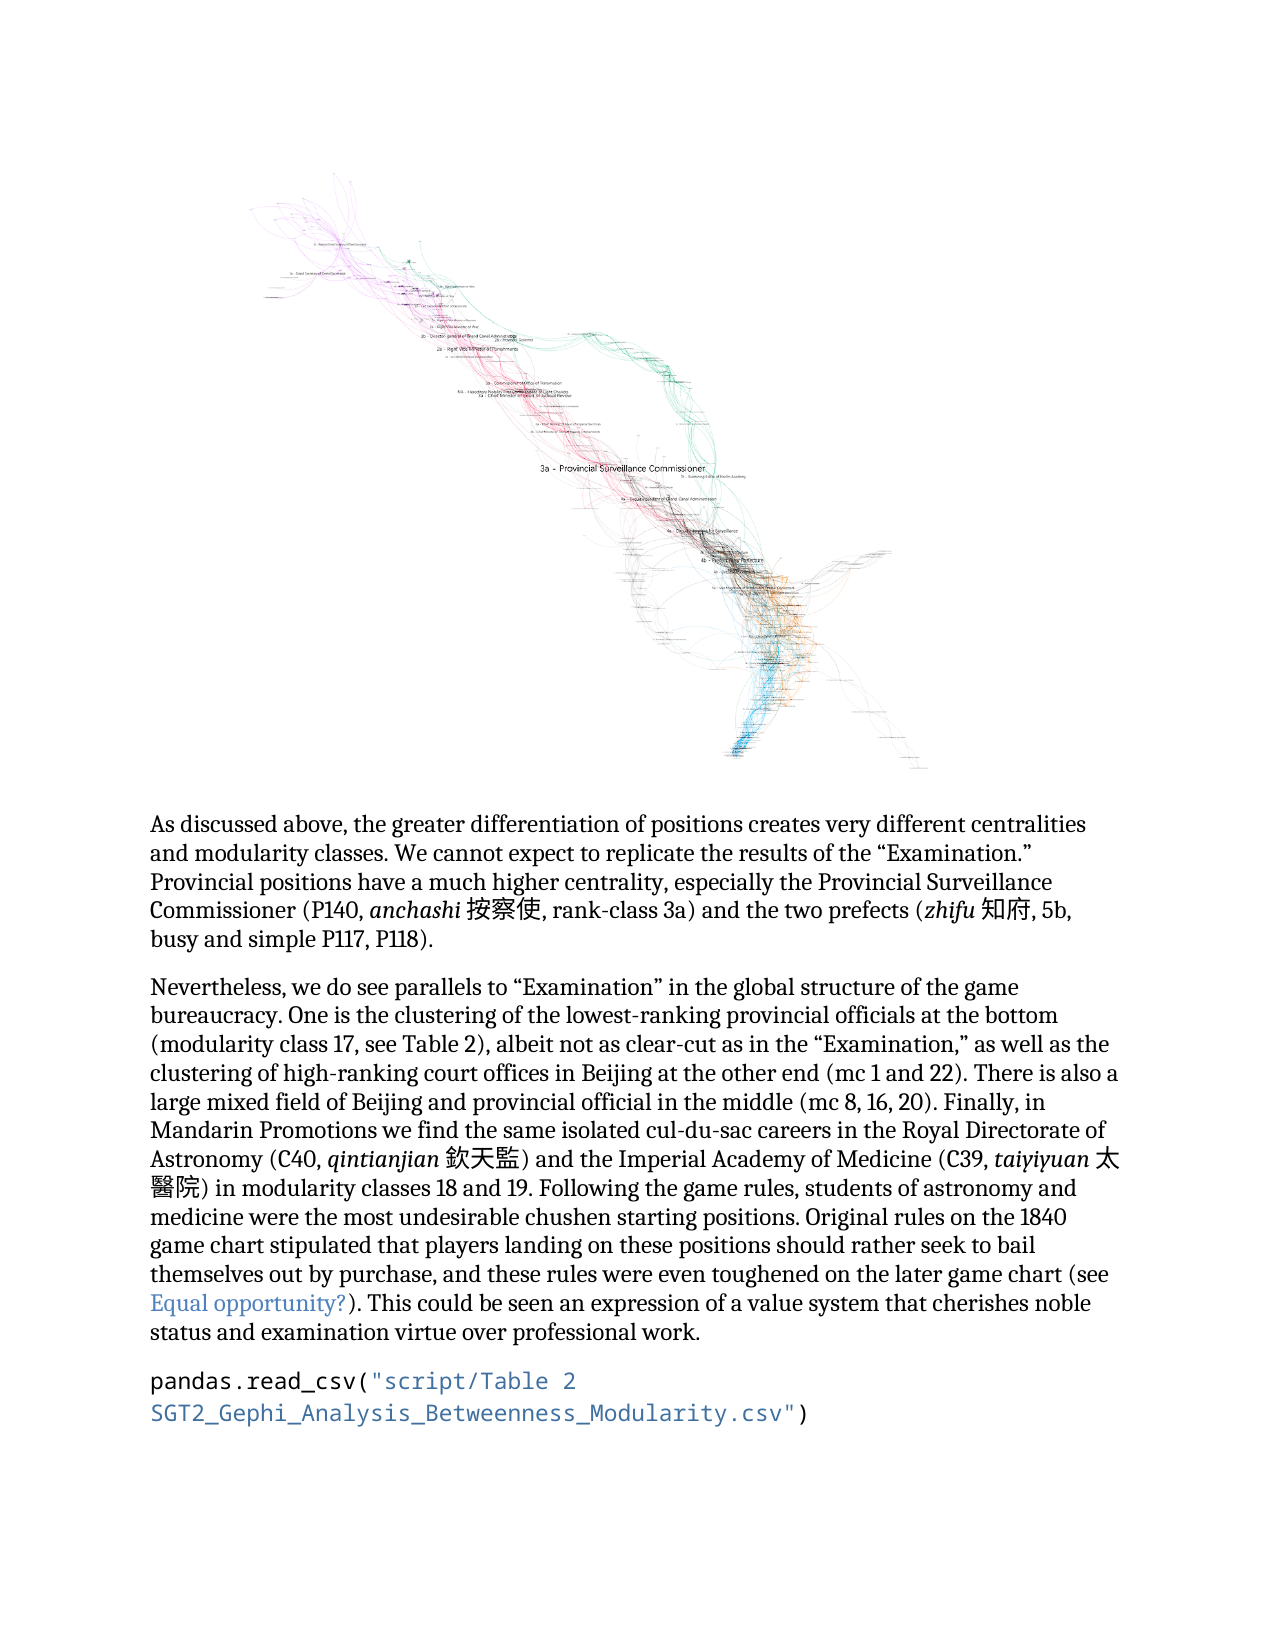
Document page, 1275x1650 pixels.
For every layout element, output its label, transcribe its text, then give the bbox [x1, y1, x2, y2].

text As discussed above, the greater differentiation of positions creates very different centralities and modularity classes. We cannot expect to replicate the results of the “Examination.” Provincial positions have a much higher centrality, especially the Provincial Surveillance Commissioner (P140, anchashi 按察使, rank-class 3a) and the two prefects (zhifu 知府, 5b, busy and simple P117, P118). [150, 810, 1125, 954]
picture [150, 150, 1025, 792]
text Nevertheless, we do see parallels to “Examination” in the global structure of the game bureaucracy. One is the clustering of the lowest-ranking provincial officials at the bottom (modularity class 17, see Table 2), albeit not as clear-cut as in the “Examination,” as well as the clustering of high-ranking court offices in Beijing at the other end (mc 1 and 22). There is also a large mixed field of Beijing and provincial official in the middle (mc 8, 16, 20). Finally, in Mandarin Promotions we find the same isolated cul-du-sac careers in the Royal Directorate of Astronomy (C40, qintianjian 欽天監) and the Imperial Academy of Medicine (C39, taiyiyuan 太醫院) in modularity classes 18 and 19. Following the game rules, students of astronomy and medicine were the most undesirable chushen starting positions. Original rules on the 1840 game chart stipulated that players landing on these positions should rather seek to bail themselves out by purchase, and these rules were even toughened on the later game chart (see Equal opportunity?). This could be seen an expression of a value system that cherishes noble status and examination virtue over professional work. [150, 973, 1125, 1346]
text pandas.read_csv("script/Table 2 SGT2_Gephi_Analysis_Betweenness_Modularity.csv") [150, 1365, 1125, 1428]
